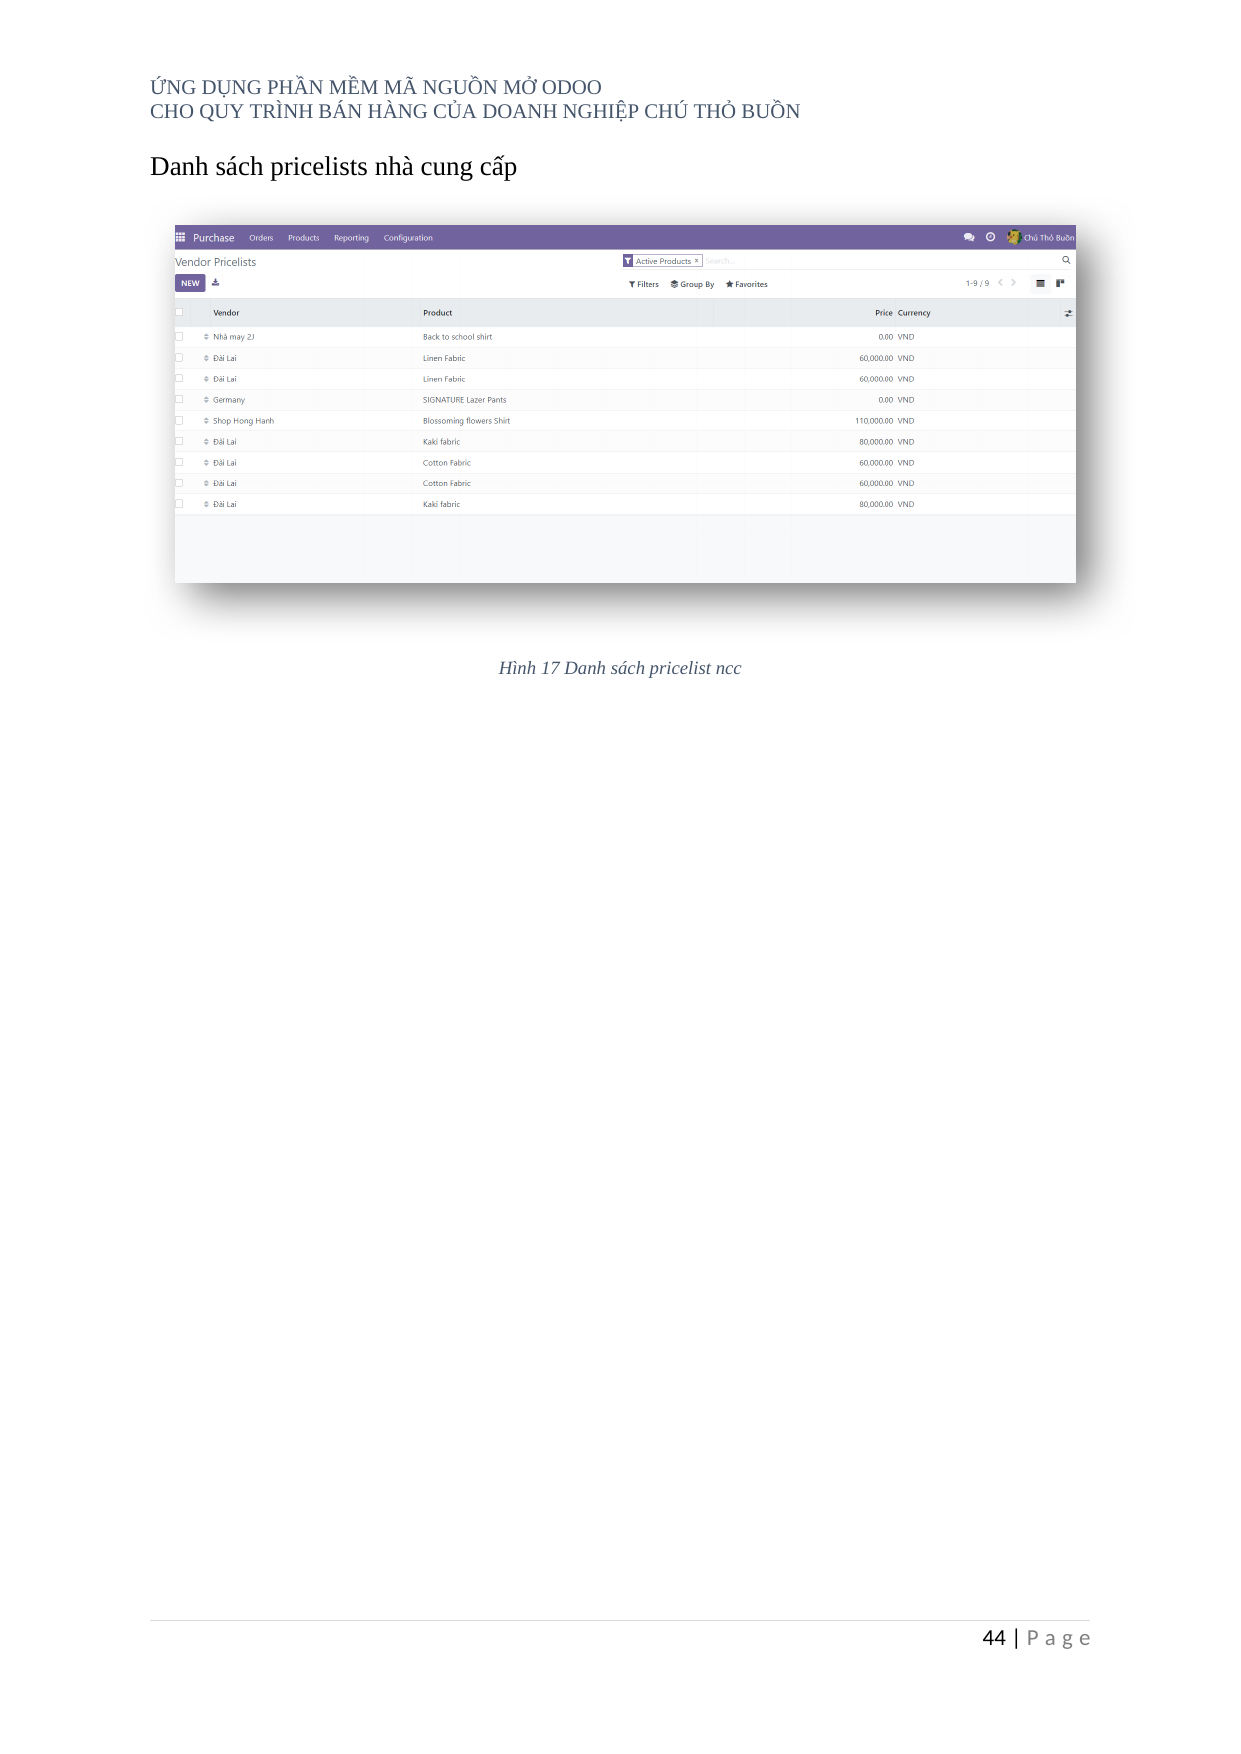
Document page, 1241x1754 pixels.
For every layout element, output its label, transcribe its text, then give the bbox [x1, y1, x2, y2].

text Hình 17 Danh sách pricelist nccDanh sách phiếu nhập hàng [150, 657, 1090, 678]
text Danh sách pricelists nhà cung cấp [150, 150, 1090, 181]
picture [175, 225, 1076, 583]
